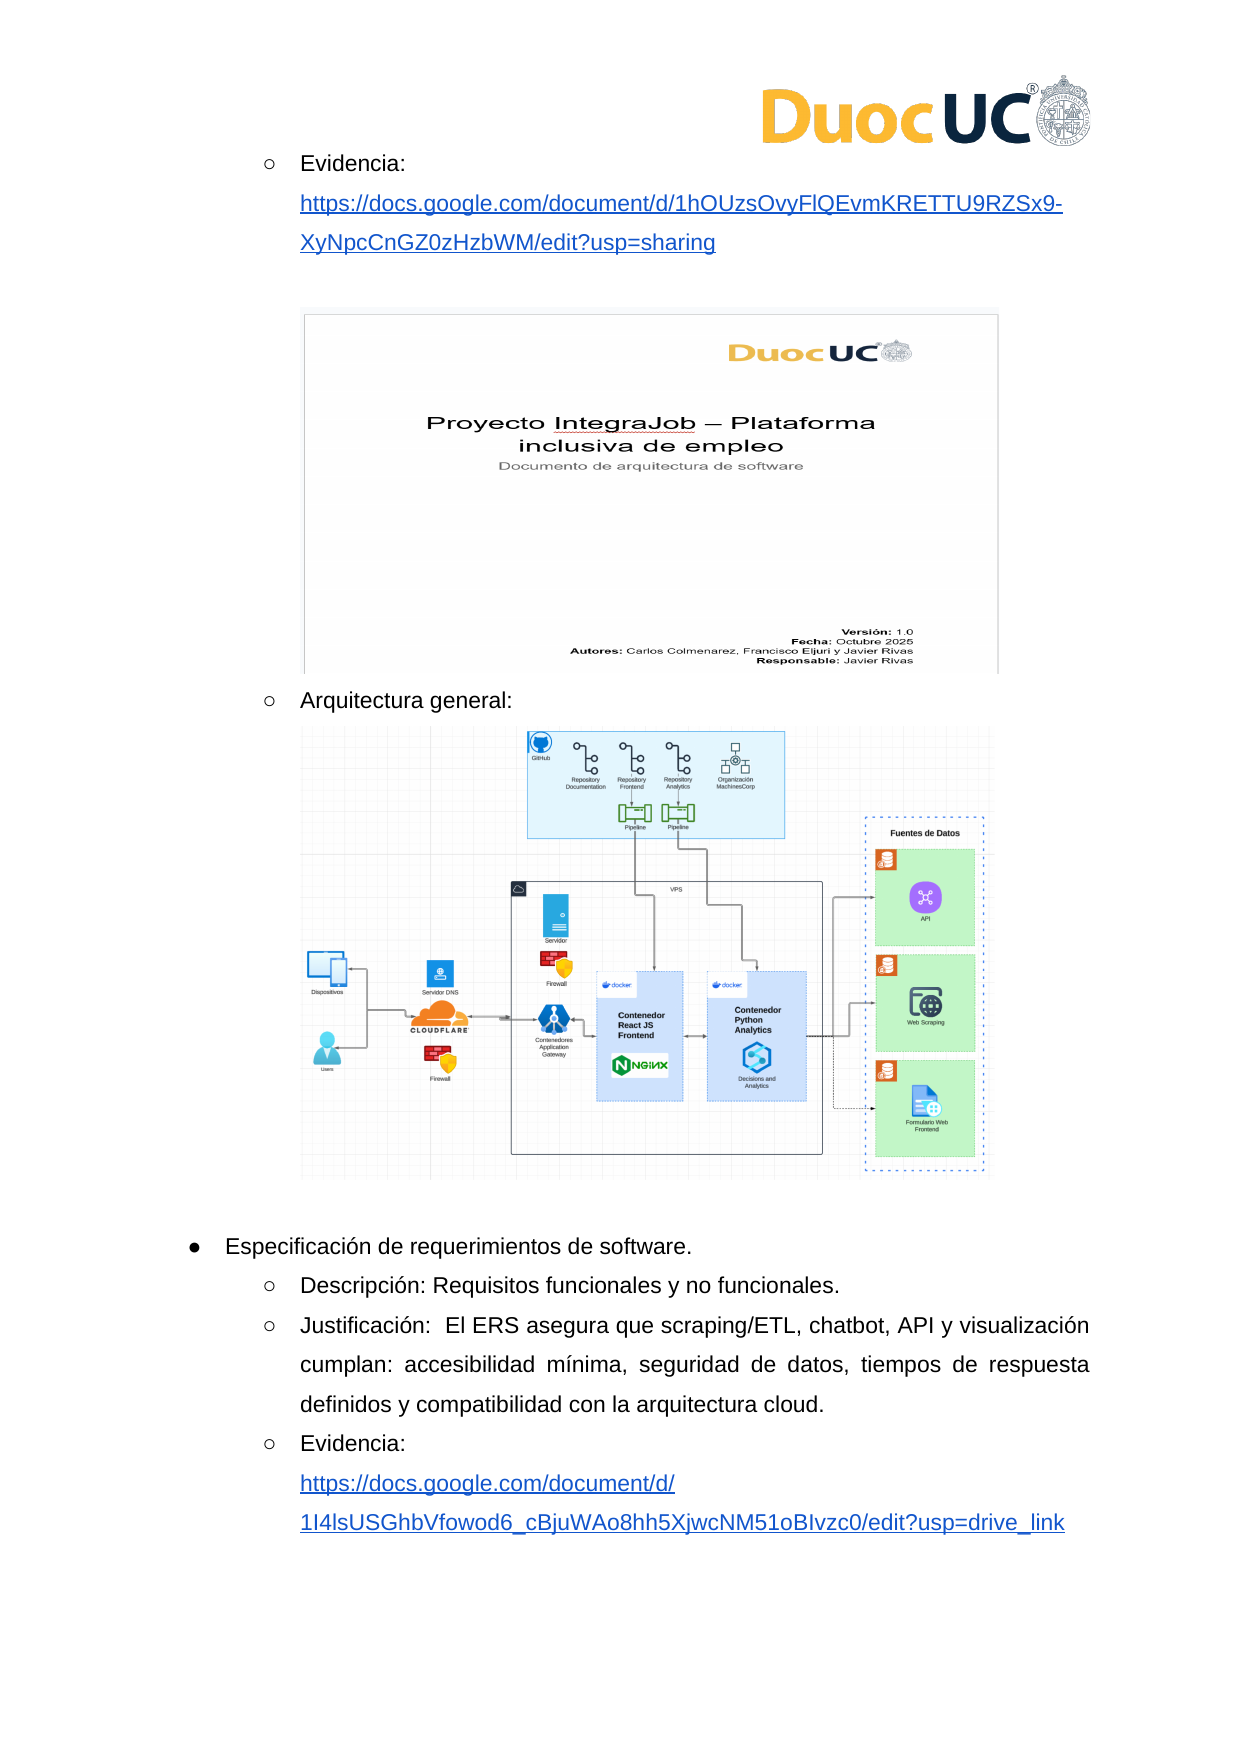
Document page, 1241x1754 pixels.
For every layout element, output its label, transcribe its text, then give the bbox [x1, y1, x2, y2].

picture [762, 75, 1091, 146]
list Evidencia: https://docs.google.com/document/d/1hOUzsOvyFlQEvmKRETTU9RZSx9-XyNpcCnGZ0zHzbWM/edit?usp=sharing [262, 150, 1090, 255]
list Descripción: Requisitos funcionales y no funcionales. [262, 1272, 1090, 1298]
list Evidencia: [262, 1430, 1090, 1456]
list Especificación de requerimientos de software. [187, 1233, 1090, 1259]
picture [300, 726, 995, 1180]
list Justificación: El ERS asegura que scraping/ETL, chatbot, API y visualización cumplan: accesibilidad mínima, seguridad de datos, tiempos de respuesta definidos y compatibilidad con la arquitectura cloud. [262, 1312, 1090, 1417]
list Arquitectura general: [262, 687, 1090, 713]
text https://docs.google.com/document/d/1I4lsUSGhbVfowod6_cBjuWAo8hh5XjwcNM51oBIvzc0/edit?usp=drive_link [300, 1469, 1090, 1535]
picture [300, 307, 1000, 674]
